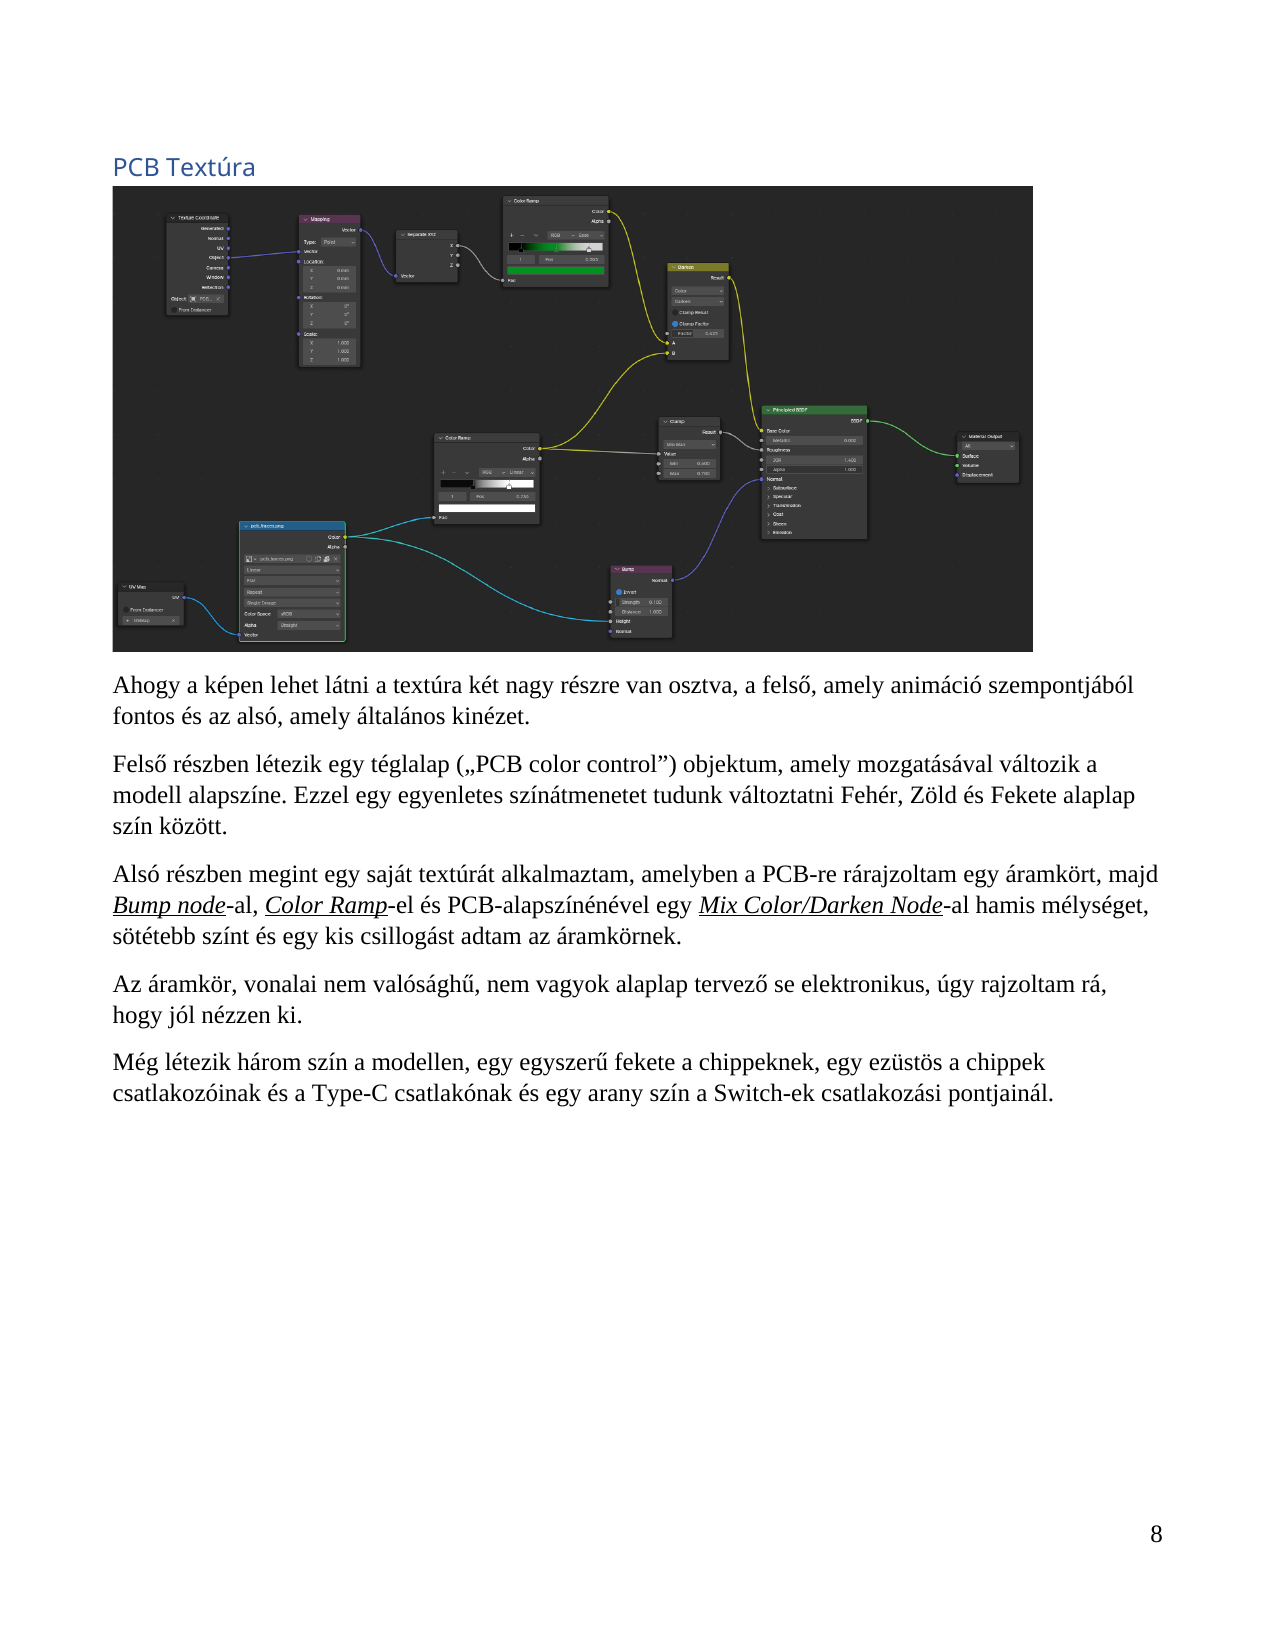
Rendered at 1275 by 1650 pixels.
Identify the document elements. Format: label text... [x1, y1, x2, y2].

subtitle PCB Textúra [112, 150, 1162, 184]
text Ahogy a képen lehet látni a textúra két nagy részre van osztva, a felső, amely animáció szempontjából fontos és az alsó, amely általános kinézet. [112, 670, 1162, 730]
picture [112, 186, 1033, 652]
text Az áramkör, vonalai nem valósághű, nem vagyok alaplap tervező se elektronikus, úgy rajzoltam rá, hogy jól nézzen ki. [112, 969, 1162, 1028]
text Felső részben létezik egy téglalap („PCB color control”) objektum, amely mozgatásával változik a modell alapszíne. Ezzel egy egyenletes színátmenetet tudunk változtatni Fehér, Zöld és Fekete alaplap szín között. [112, 749, 1162, 840]
text Még létezik három szín a modellen, egy egyszerű fekete a chippeknek, egy ezüstös a chippek csatlakozóinak és a Type-C csatlakónak és egy arany szín a Switch-ek csatlakozási pontjainál. [112, 1047, 1162, 1107]
text Alsó részben megint egy saját textúrát alkalmaztam, amelyben a PCB-re rárajzoltam egy áramkört, majd Bump node-al, Color Ramp-el és PCB-alapszínénével egy Mix Color/Darken Node-al hamis mélységet, sötétebb színt és egy kis csillogást adtam az áramkörnek. [112, 859, 1162, 950]
